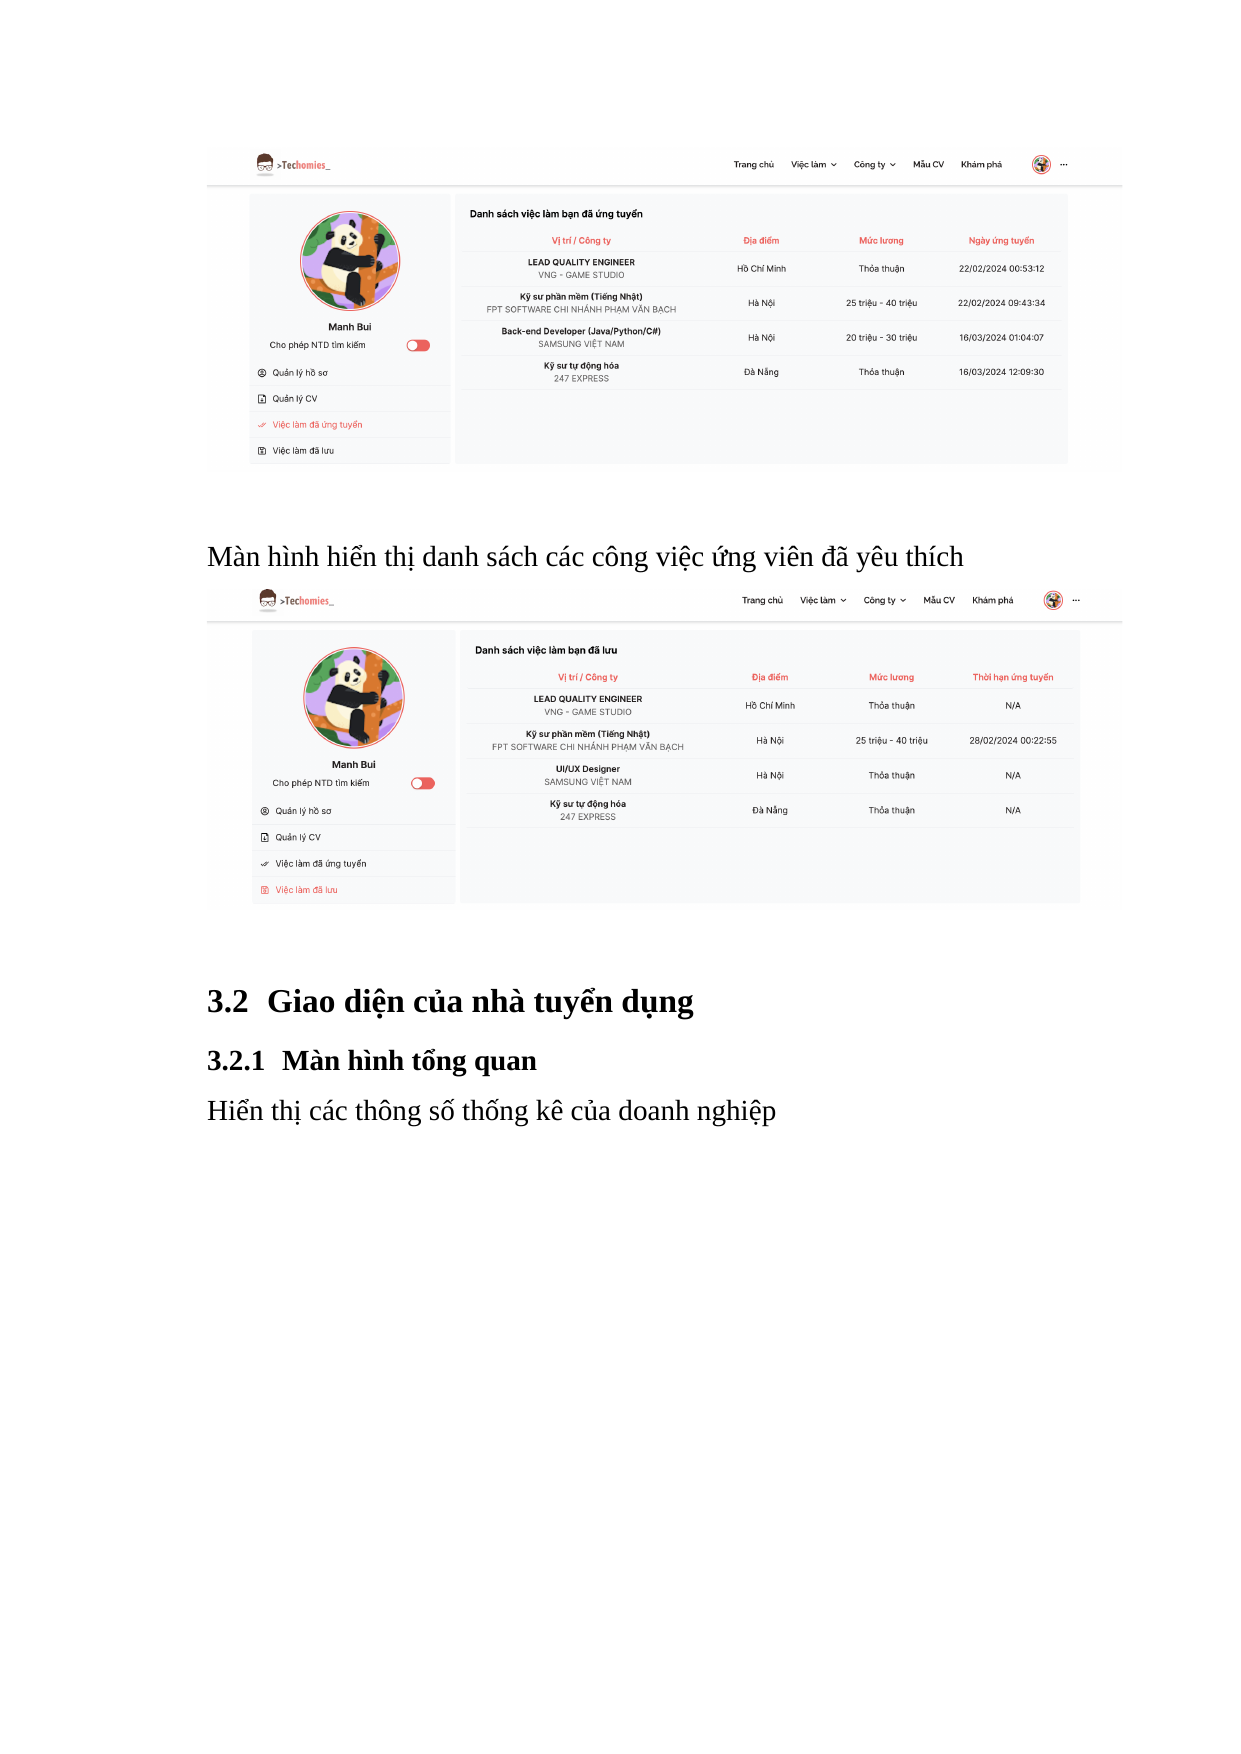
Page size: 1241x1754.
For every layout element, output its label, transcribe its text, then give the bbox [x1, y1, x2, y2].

subtitle Giao diện của nhà tuyển dụng [207, 981, 1122, 1019]
text Hiển thị các thông số thống kê của doanh nghiệp [207, 1093, 1122, 1127]
text Màn hình hiển thị danh sách các công việc ứng viên đã yêu thích [207, 539, 1122, 573]
picture [206, 147, 1123, 472]
picture [206, 589, 1123, 910]
subtitle Màn hình tổng quan [207, 1043, 1122, 1076]
